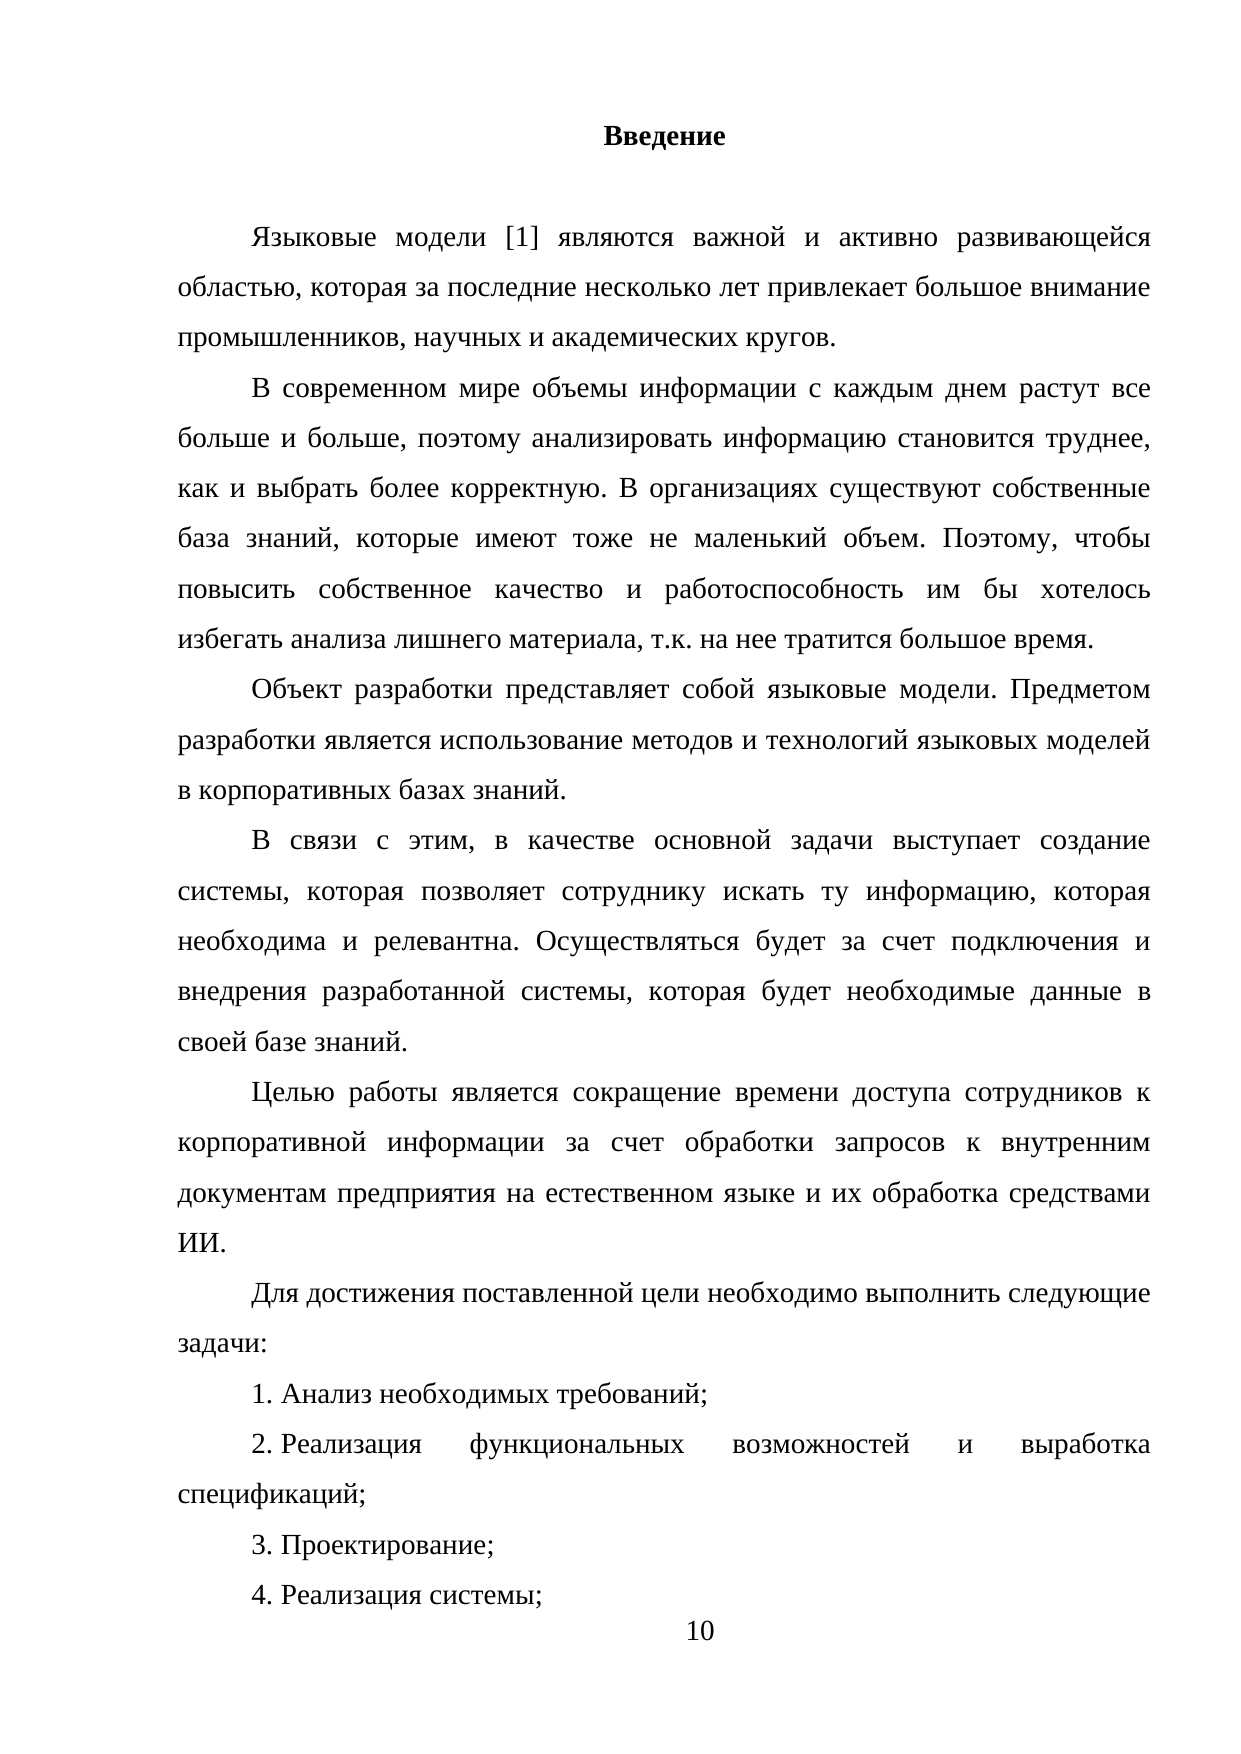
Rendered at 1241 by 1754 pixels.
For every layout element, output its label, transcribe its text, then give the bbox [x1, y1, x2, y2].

text Объект разработки представляет собой языковые модели. Предметом разработки является использование методов и технологий языковых моделей в корпоративных базах знаний. [177, 672, 1152, 806]
text Языковые модели [1] являются важной и активно развивающейся областью, которая за последние несколько лет привлекает большое внимание промышленников, научных и академических кругов. [177, 219, 1152, 353]
subtitle Введение [177, 118, 1152, 152]
text В современном мире объемы информации с каждым днем растут все больше и больше, поэтому анализировать информацию становится труднее, как и выбрать более корректную. В организациях существуют собственные база знаний, которые имеют тоже не маленький объем. Поэтому, чтобы повысить собственное качество и работоспособность им бы хотелось избегать анализа лишнего материала, т.к. на нее тратится большое время. [177, 370, 1152, 655]
text В связи с этим, в качестве основной задачи выступает создание системы, которая позволяет сотруднику искать ту информацию, которая необходима и релевантна. Осуществляться будет за счет подключения и внедрения разработанной системы, которая будет необходимые данные в своей базе знаний. [177, 822, 1152, 1057]
text Для достижения поставленной цели необходимо выполнить следующие задачи: [177, 1275, 1152, 1359]
list Реализация системы; [177, 1577, 1152, 1611]
text Целью работы является сокращение времени доступа сотрудников к корпоративной информации за счет обработки запросов к внутренним документам предприятия на естественном языке и их обработка средствами ИИ. [177, 1074, 1152, 1258]
list Реализация функциональных возможностей и выработка спецификаций; [177, 1426, 1152, 1510]
list Проектирование; [177, 1527, 1152, 1560]
list Анализ необходимых требований; [177, 1376, 1152, 1409]
